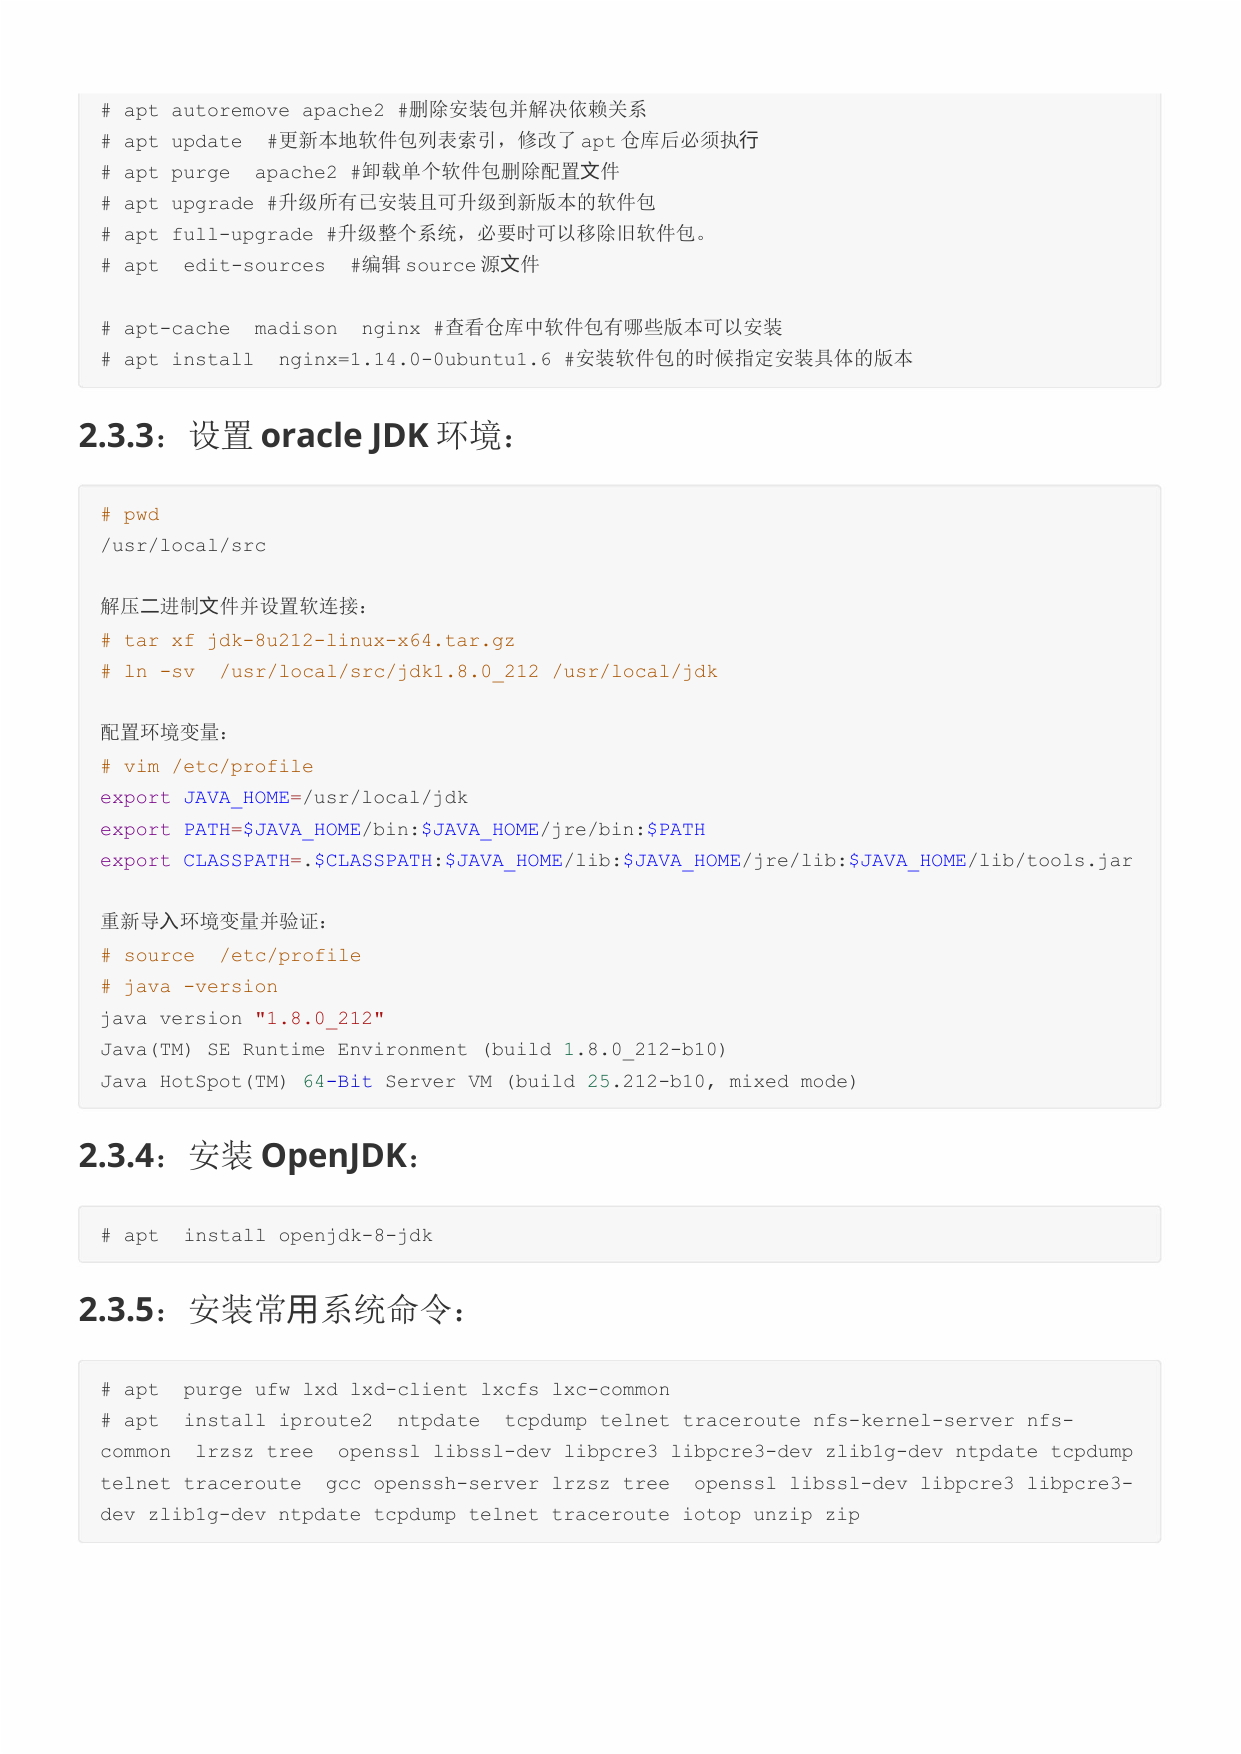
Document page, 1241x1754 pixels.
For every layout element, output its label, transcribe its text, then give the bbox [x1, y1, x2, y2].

list export PATH=$JAVA_HOME/bin:$JAVA_HOME/jre/bin:$PATH [100, 818, 1230, 839]
list 解压⼆进制⽂件并设置软连接： [100, 594, 1230, 619]
list 2.3.4：安装OpenJDK： [78, 1131, 1230, 1177]
list # pwd [100, 504, 1230, 525]
list # java -version [100, 976, 1230, 997]
list dev zlib1g-dev ntpdate tcpdump telnet traceroute iotop unzip zip [100, 1504, 1230, 1525]
list export CLASSPATH=.$CLASSPATH:$JAVA_HOME/lib:$JAVA_HOME/jre/lib:$JAVA_HOME/lib/tools.jar [100, 850, 1230, 871]
list 重新导⼊环境变量并验证： [100, 909, 1230, 934]
list # apt install openjdk-8-jdk [100, 1224, 1230, 1245]
list # apt full-upgrade #升级整个系统，必要时可以移除旧软件包。 [100, 221, 1230, 246]
list telnet traceroute gcc openssh-server lrzsz tree openssl libssl-dev libpcre3 libpcre3- [100, 1473, 1230, 1493]
list export JAVA_HOME=/usr/local/jdk [100, 787, 1230, 808]
list # apt purge ufw lxd lxd-client lxcfs lxc-common [100, 1378, 1230, 1399]
list Java HotSpot(TM) 64-Bit Server VM (build 25.212-b10, mixed mode) [100, 1070, 1230, 1091]
list 配置环境变量： [100, 720, 1230, 745]
picture [0, 0, 1241, 1754]
list # apt purge apache2 #卸载单个软件包删除配置⽂件 [100, 158, 1230, 183]
list java version "1.8.0_212" [100, 1007, 1230, 1028]
list # source /etc/profile [100, 944, 1230, 965]
list /usr/local/src [100, 535, 1230, 556]
list # apt install nginx=1.14.0-0ubuntu1.6 #安装软件包的时候指定安装具体的版本 [100, 346, 1230, 371]
list # apt upgrade #升级所有已安装且可升级到新版本的软件包 [100, 189, 1230, 215]
list # tar xf jdk-8u212-linux-x64.tar.gz [100, 630, 1230, 651]
list # apt install iproute2 ntpdate tcpdump telnet traceroute nfs-kernel-server nfs- [100, 1410, 1230, 1431]
list # apt edit-sources #编辑source源⽂件 [100, 252, 1230, 277]
list # apt autoremove apache2 #删除安装包并解决依赖关系 [100, 96, 1230, 121]
list # apt update #更新本地软件包列表索引，修改了apt仓库后必须执⾏ [100, 127, 1230, 152]
list # apt-cache madison nginx #查看仓库中软件包有哪些版本可以安装 [100, 314, 1230, 339]
list common lrzsz tree openssl libssl-dev libpcre3 libpcre3-dev zlib1g-dev ntpdate tcpdump [100, 1441, 1230, 1462]
list Java(TM) SE Runtime Environment (build 1.8.0_212-b10) [100, 1039, 1230, 1060]
list 2.3.5：安装常⽤系统命令： [78, 1285, 1230, 1331]
list 2.3.3：设置oracle JDK环境： [78, 411, 1230, 457]
list # ln -sv /usr/local/src/jdk1.8.0_212 /usr/local/jdk [100, 661, 1230, 682]
list # vim /etc/profile [100, 756, 1230, 777]
